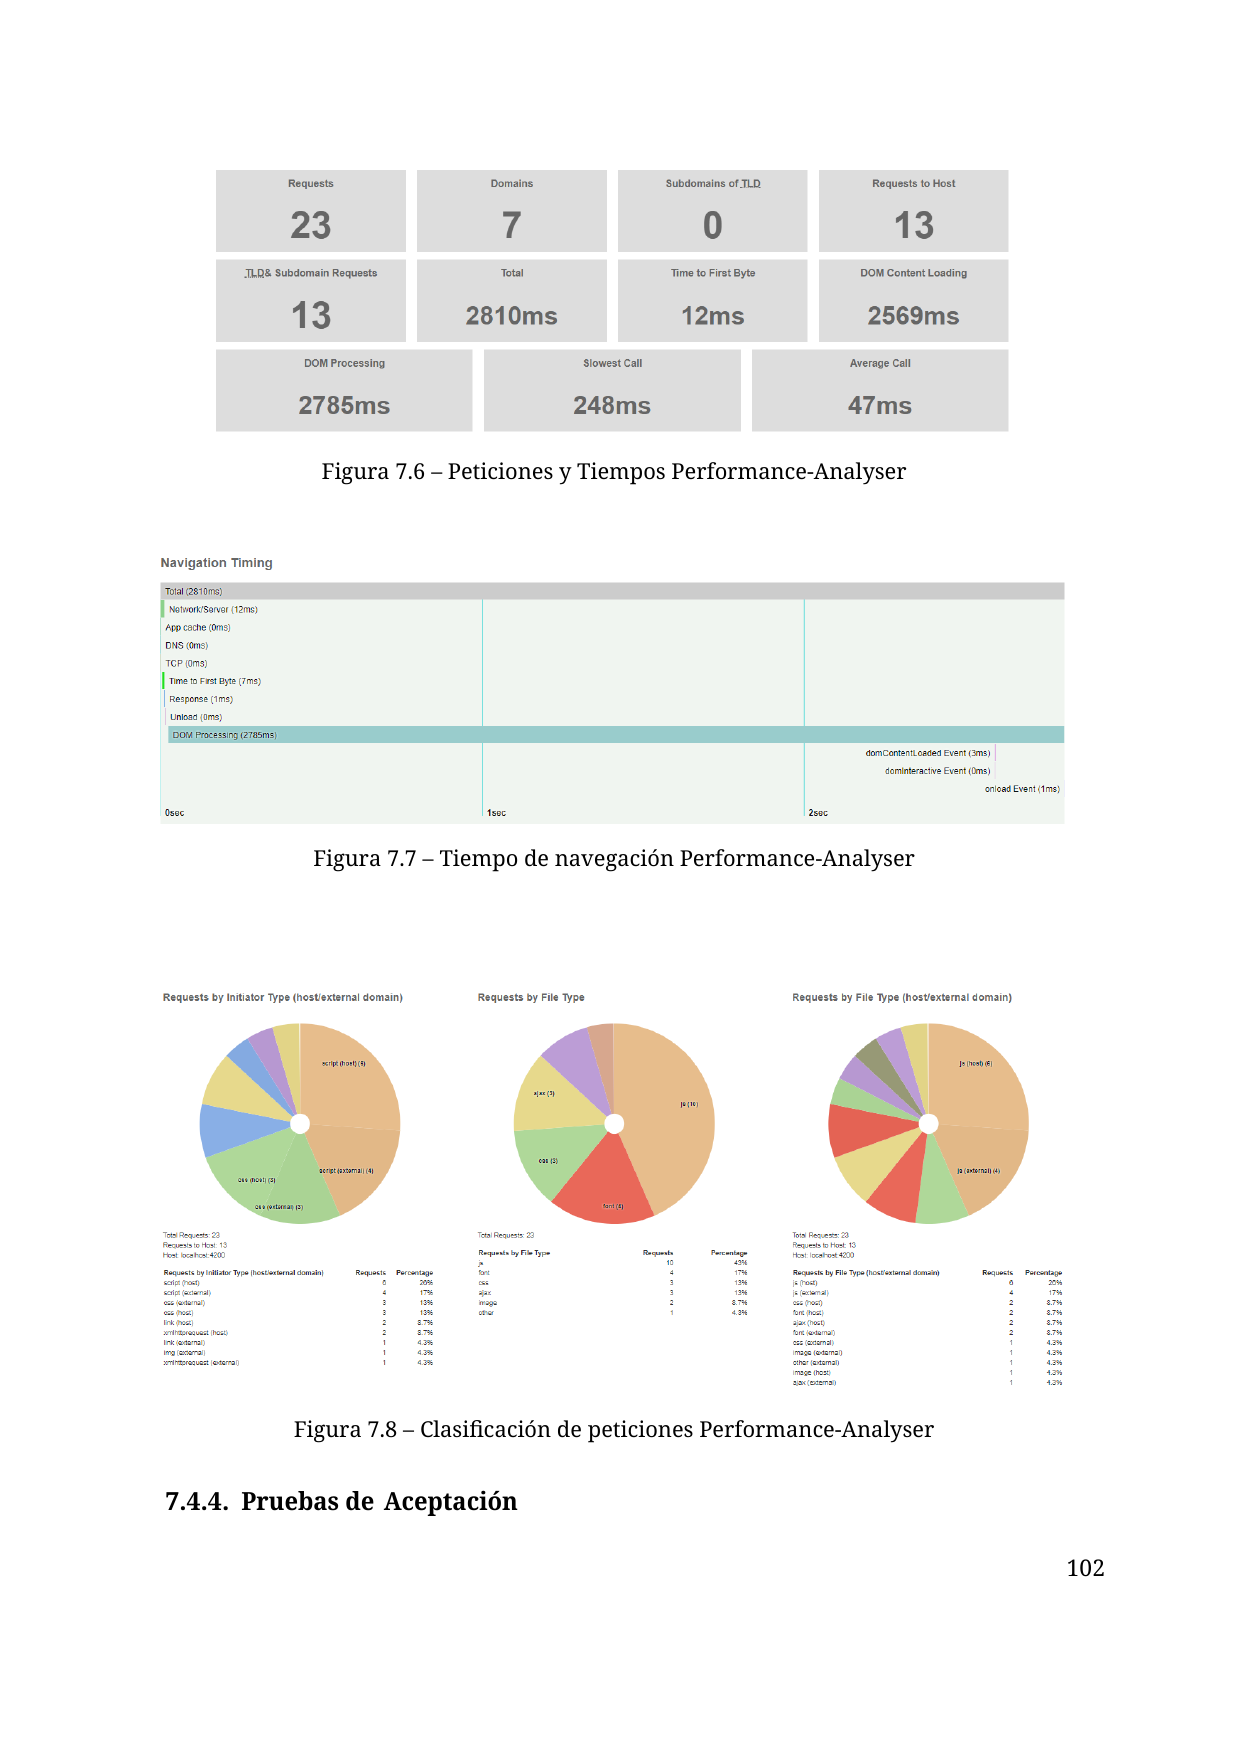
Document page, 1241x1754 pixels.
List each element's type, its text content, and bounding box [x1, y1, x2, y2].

picture [209, 164, 1019, 437]
picture [153, 990, 1075, 1395]
picture [153, 554, 1075, 824]
text Figura 7.7 – Tiempo de navegación Performance-Analyser [135, 843, 1093, 873]
text Figura 7.8 – Clasificación de peticiones Performance-Analyser [135, 1414, 1093, 1444]
subtitle Pruebas de Aceptación [165, 1483, 1105, 1517]
text Figura 7.6 – Peticiones y Tiempos Performance-Analyser [135, 456, 1093, 486]
